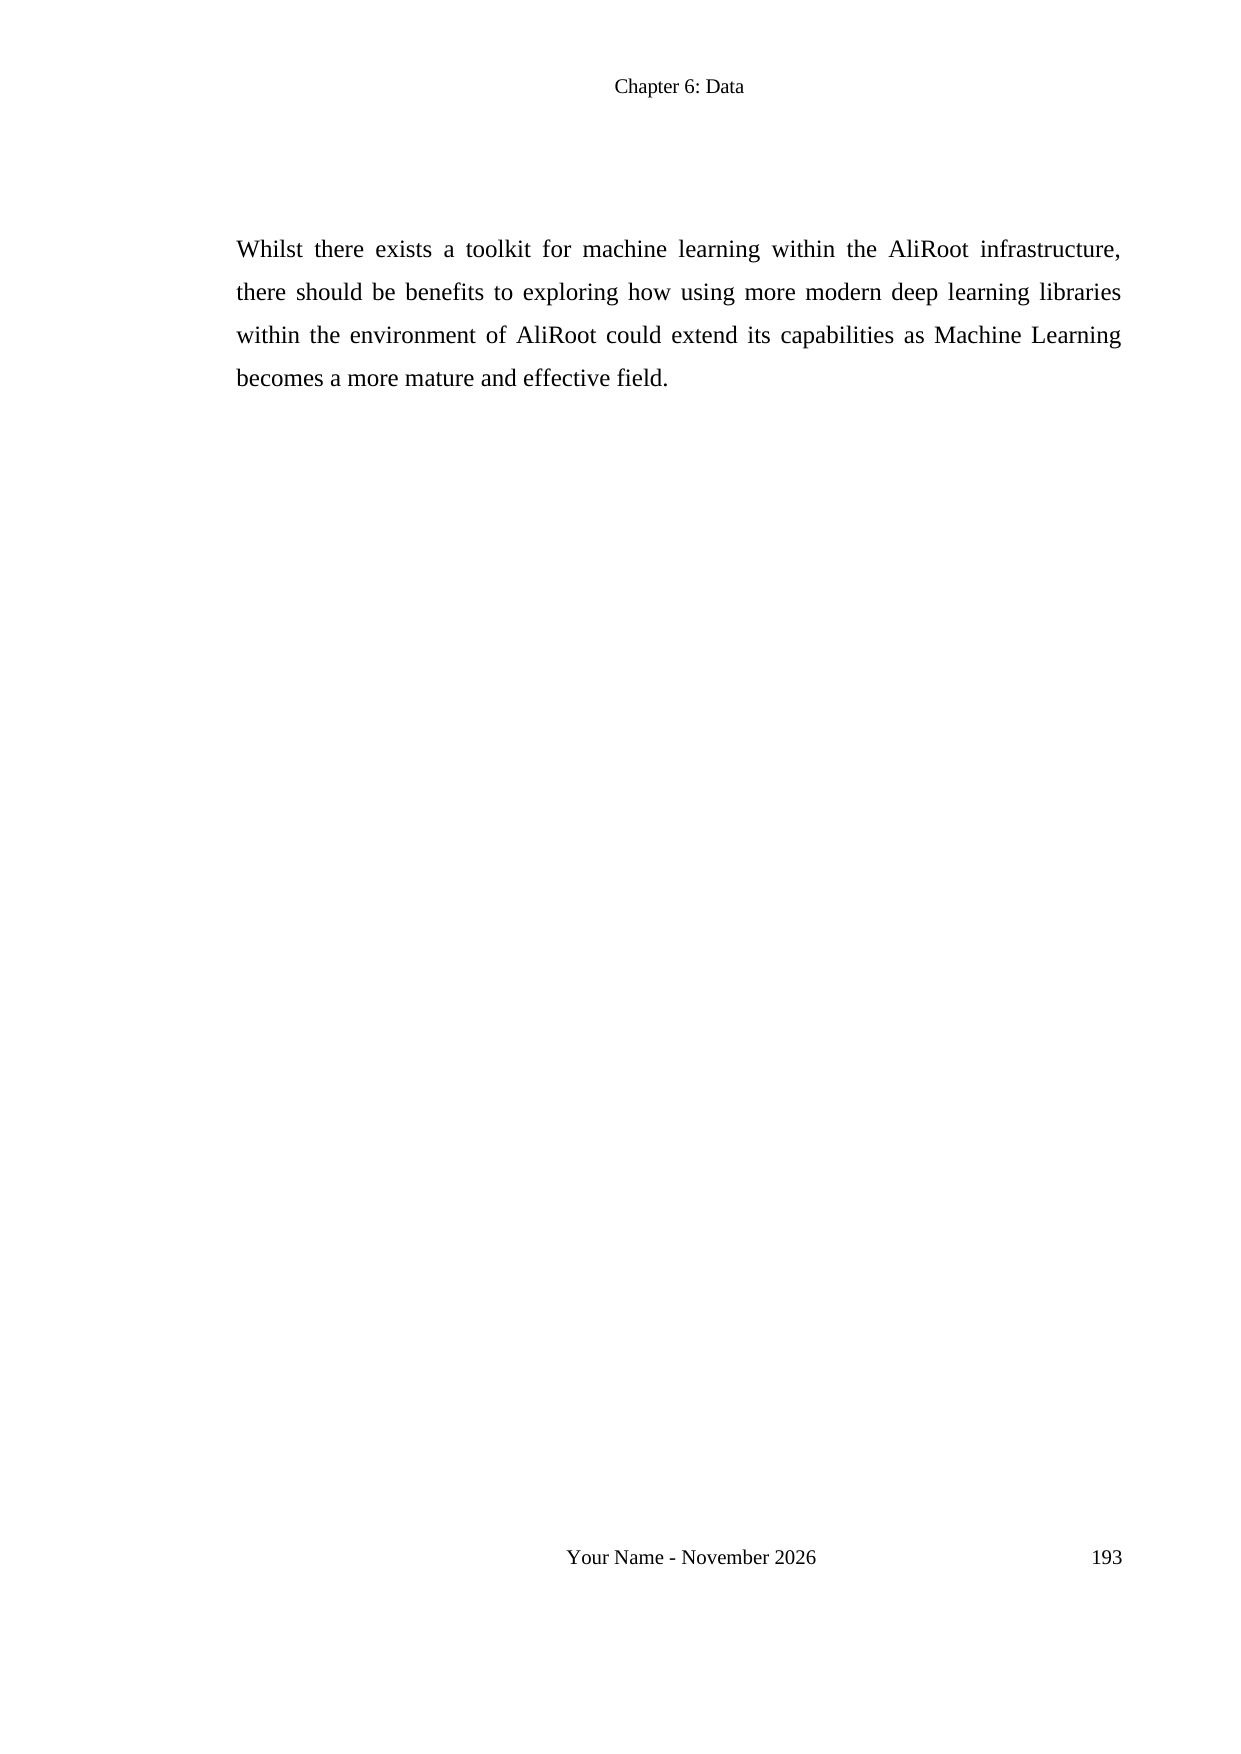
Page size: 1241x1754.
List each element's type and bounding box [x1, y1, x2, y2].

text [236, 234, 1122, 392]
